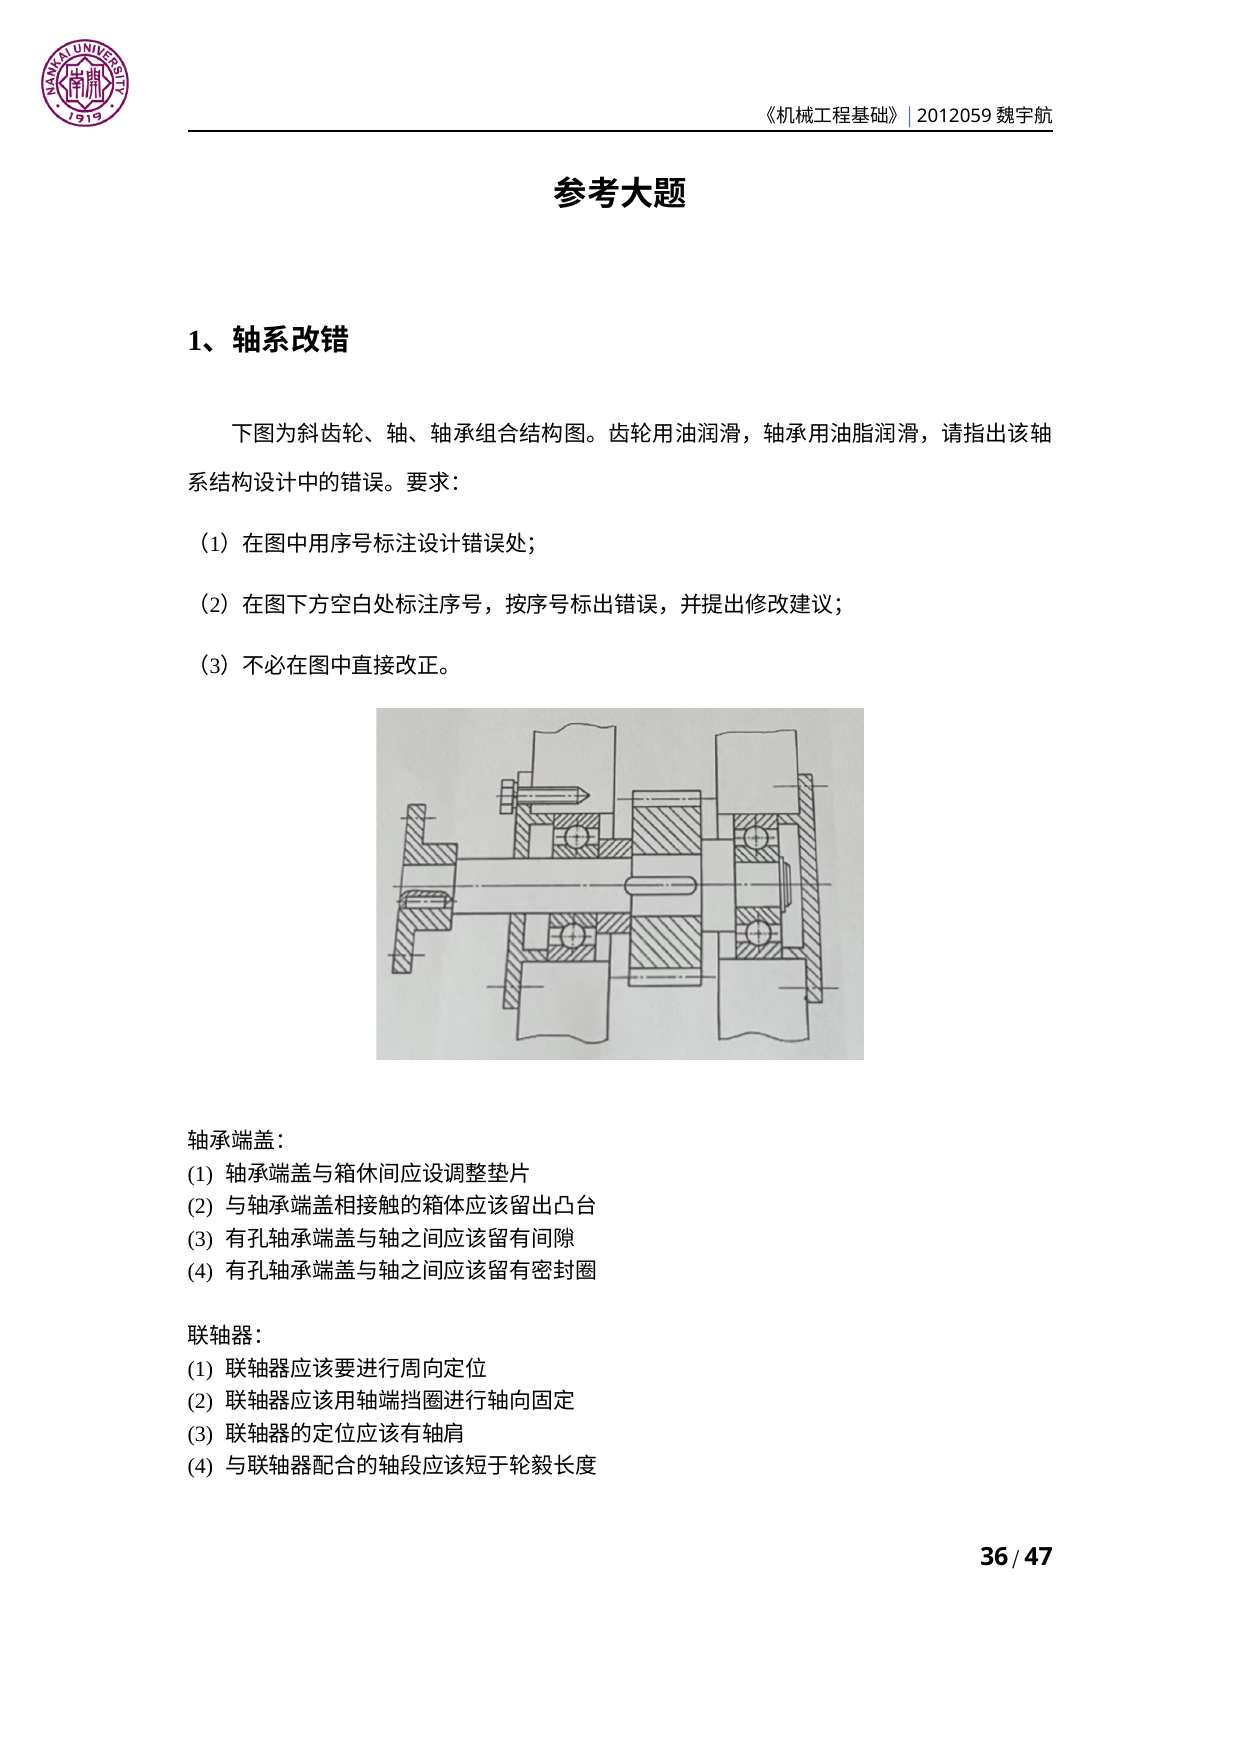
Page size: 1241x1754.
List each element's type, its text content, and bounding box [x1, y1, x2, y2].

list 有孔轴承端盖与轴之间应该留有密封圈 [187, 1253, 1053, 1286]
text 联轴器： [187, 1318, 1053, 1351]
list 联轴器的定位应该有轴肩 [187, 1416, 1053, 1448]
text 轴承端盖： [187, 1123, 1053, 1156]
list 联轴器应该用轴端挡圈进行轴向固定 [187, 1383, 1053, 1416]
text （1）在图中用序号标注设计错误处； [187, 526, 1053, 558]
text （2）在图下方空白处标注序号，按序号标出错误，并提出修改建议； [187, 586, 1053, 619]
picture [40, 38, 129, 127]
list 与联轴器配合的轴段应该短于轮毅长度 [187, 1448, 1053, 1481]
list 与轴承端盖相接触的箱体应该留出凸台 [187, 1188, 1053, 1221]
list 有孔轴承端盖与轴之间应该留有间隙 [187, 1221, 1053, 1253]
list 轴承端盖与箱休间应设调整垫片 [187, 1156, 1053, 1188]
subtitle 参考大题 [187, 158, 1053, 223]
subtitle 轴系改错 [187, 306, 1053, 371]
picture [376, 708, 864, 1060]
list 联轴器应该要进行周向定位 [187, 1351, 1053, 1383]
text （3）不必在图中直接改正。 [187, 647, 1053, 680]
text 下图为斜齿轮、轴、轴承组合结构图。齿轮用油润滑，轴承用油脂润滑，请指出该轴系结构设计中的错误。要求： [187, 416, 1053, 497]
